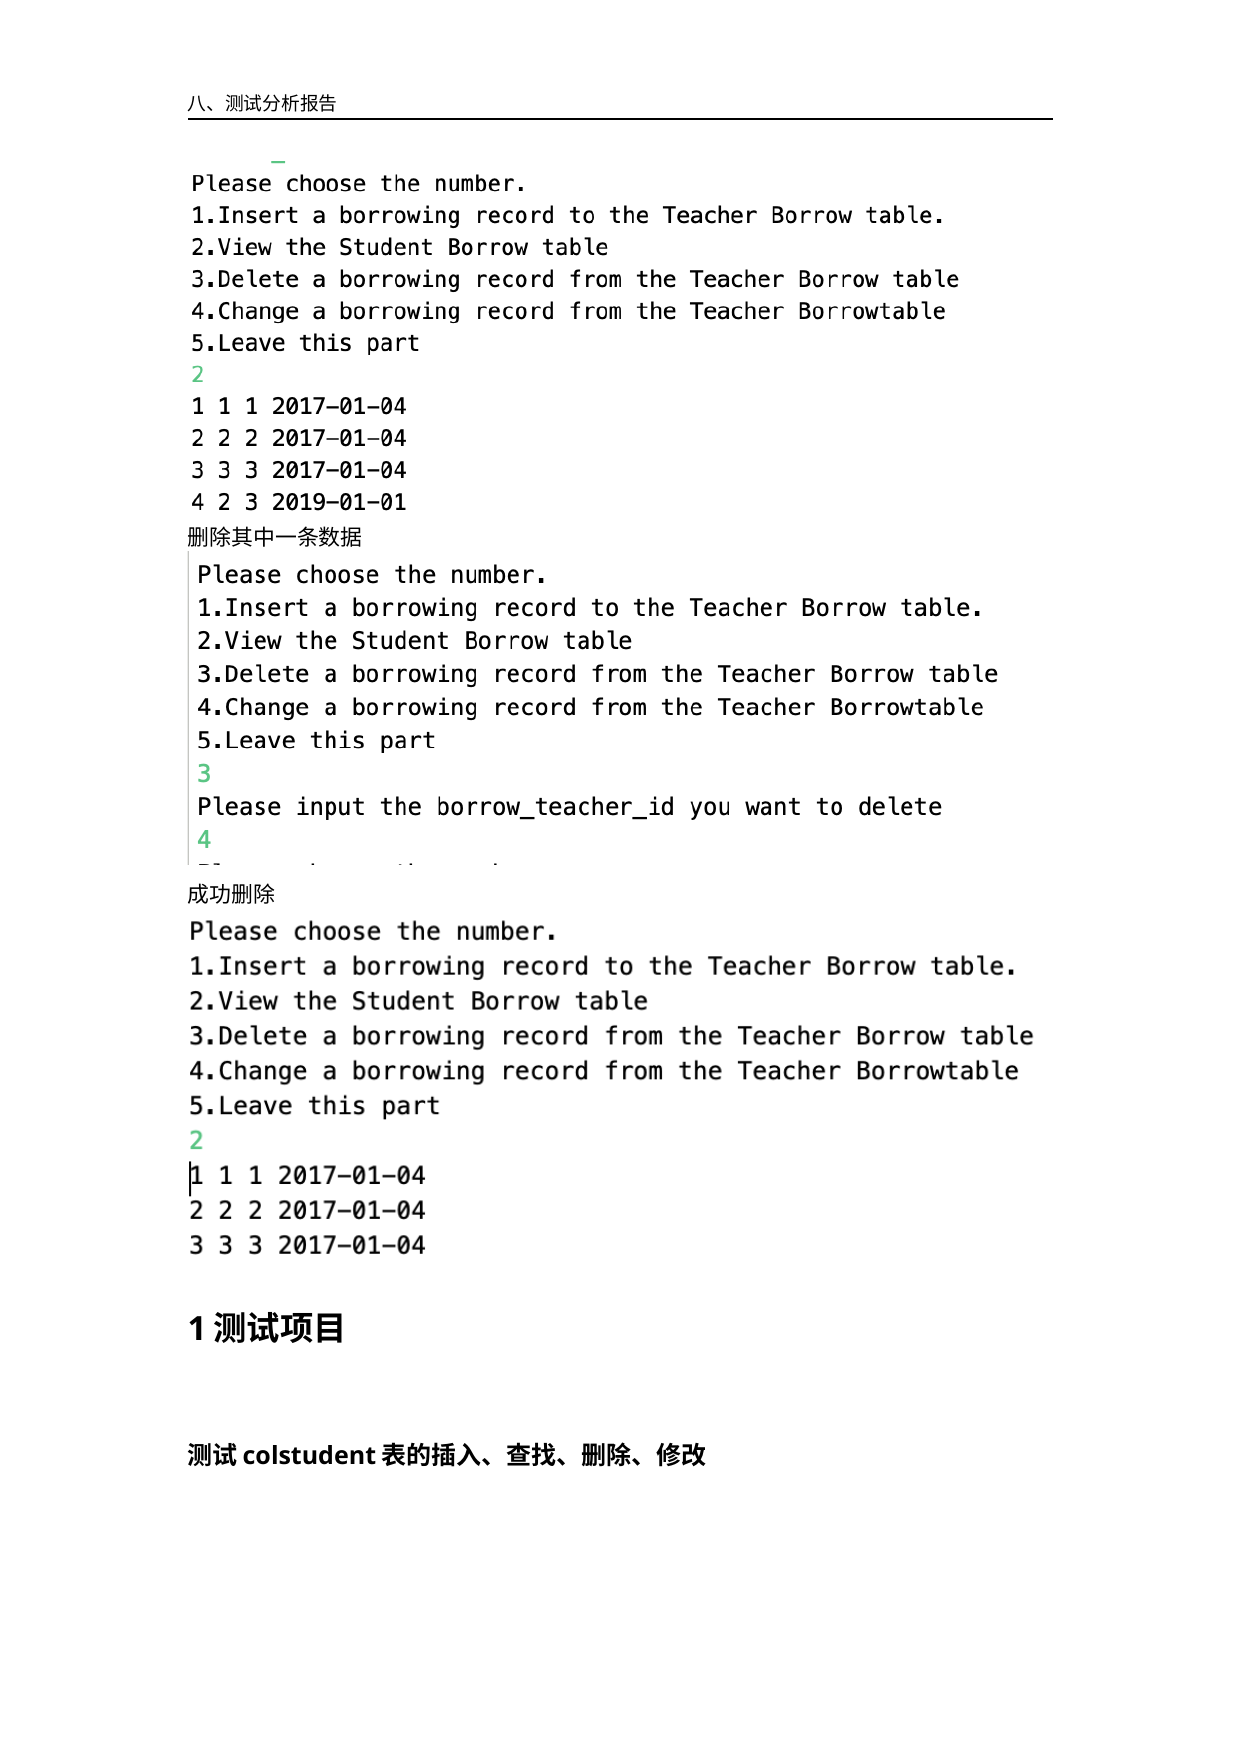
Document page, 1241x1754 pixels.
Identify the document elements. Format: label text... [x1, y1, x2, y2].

text 测试colstudent表的插入、查找、删除、修改 [187, 1421, 1053, 1486]
picture [187, 909, 1053, 1262]
picture [187, 551, 1053, 865]
text 成功删除 [187, 877, 1053, 909]
picture [187, 161, 1053, 513]
subtitle 1测试项目 [187, 1294, 1053, 1359]
text 删除其中一条数据 [187, 519, 1053, 551]
